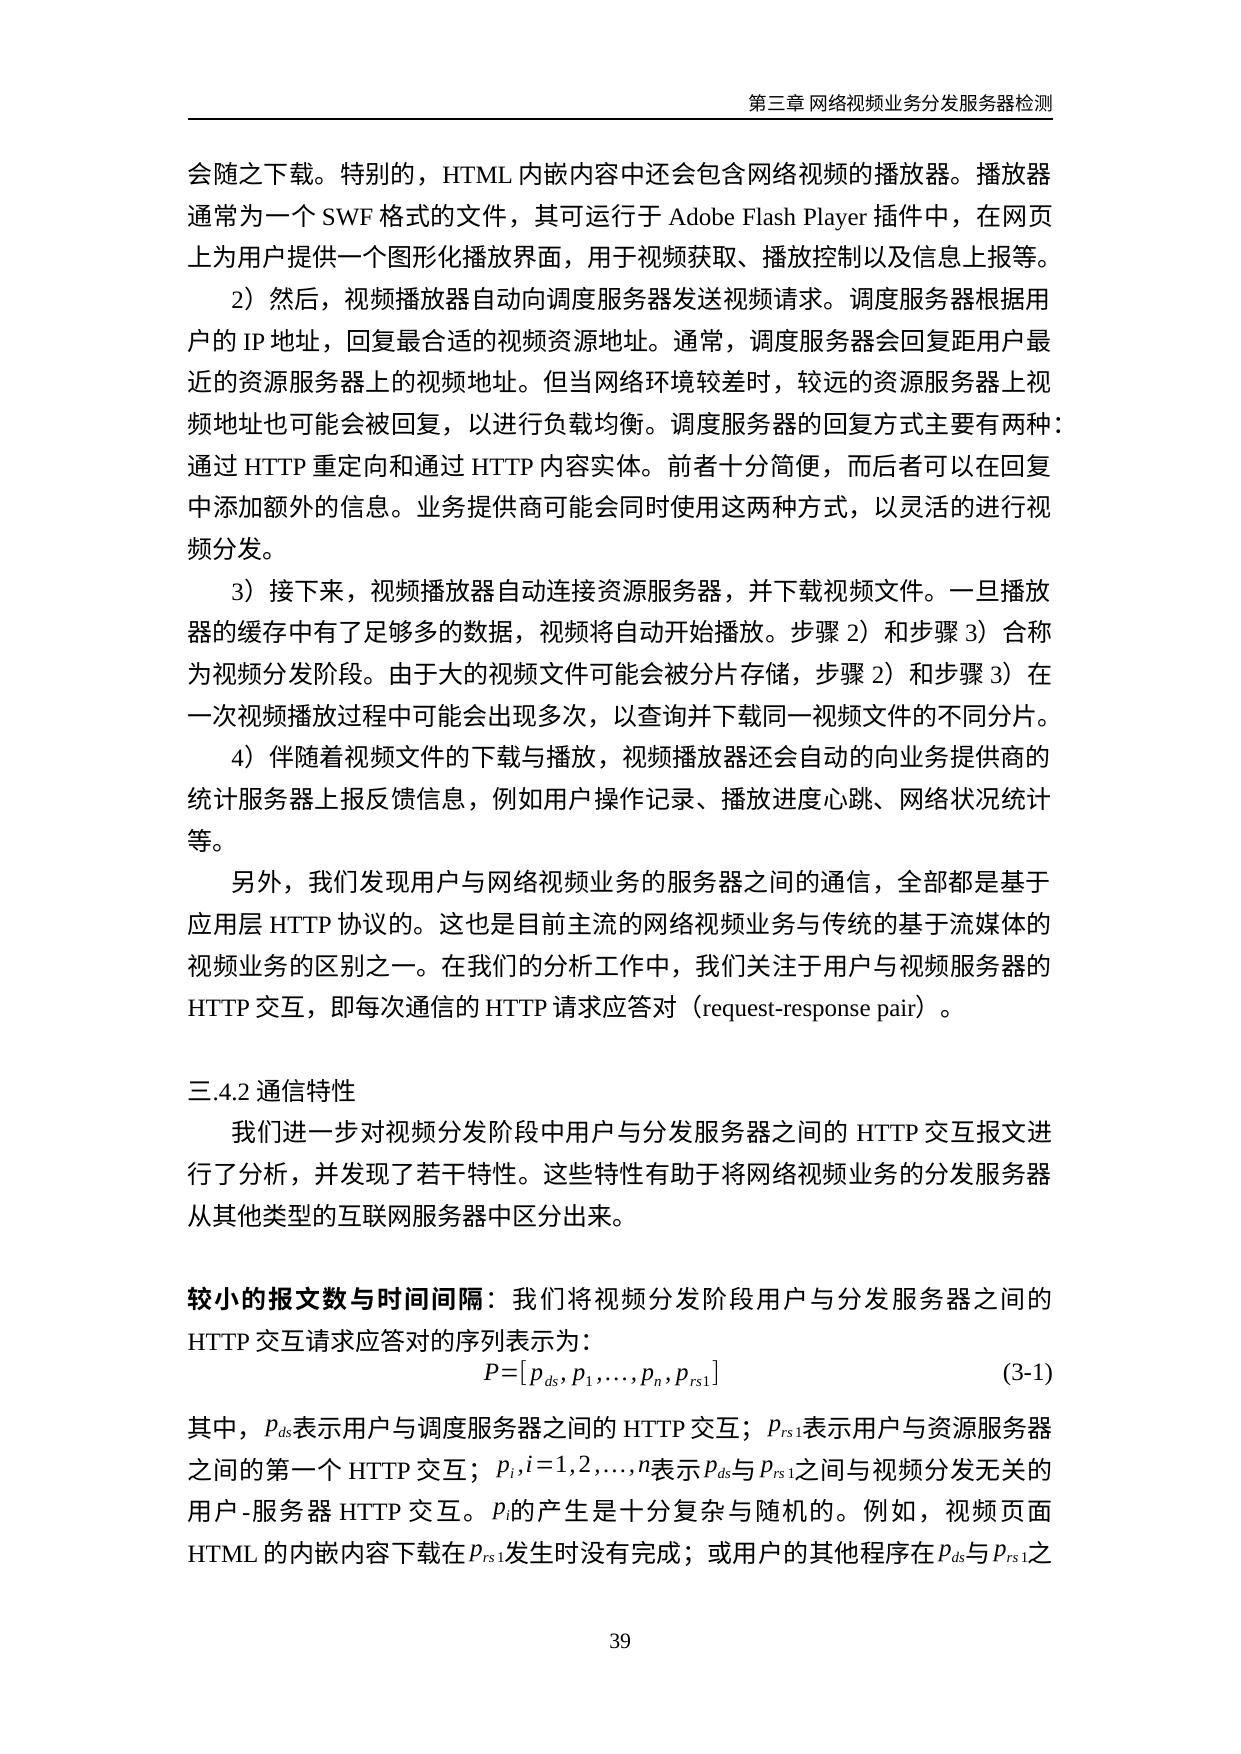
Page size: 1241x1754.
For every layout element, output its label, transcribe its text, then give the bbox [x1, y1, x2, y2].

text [187, 150, 1053, 275]
text 另外，我们发现用户与网络视频业务的服务器之间的通信，全部都是基于应用层HTTP协议的。这也是目前主流的网络视频业务与传统的基于流媒体的视频业务的区别之一。在我们的分析工作中，我们关注于用户与视频服务器的HTTP交互，即每次通信的HTTP请求应答对（request-response pair）。 [187, 858, 1053, 1025]
text 通信特性 [187, 1067, 1053, 1108]
text 我们进一步对视频分发阶段中用户与分发服务器之间的HTTP交互报文进行了分析，并发现了若干特性。这些特性有助于将网络视频业务的分发服务器从其他类型的互联网服务器中区分出来。 [187, 1108, 1053, 1233]
text 2）然后，视频播放器自动向调度服务器发送视频请求。调度服务器根据用户的IP地址，回复最合适的视频资源地址。通常，调度服务器会回复距用户最近的资源服务器上的视频地址。但当网络环境较差时，较远的资源服务器上视频地址也可能会被回复，以进行负载均衡。调度服务器的回复方式主要有两种：通过HTTP重定向和通过HTTP内容实体。前者十分简便，而后者可以在回复中添加额外的信息。业务提供商可能会同时使用这两种方式，以灵活的进行视频分发。 [187, 275, 1053, 567]
text 4）伴随着视频文件的下载与播放，视频播放器还会自动的向业务提供商的统计服务器上报反馈信息，例如用户操作记录、播放进度心跳、网络状况统计等。 [187, 733, 1053, 858]
text 3）接下来，视频播放器自动连接资源服务器，并下载视频文件。一旦播放器的缓存中有了足够多的数据，视频将自动开始播放。步骤2）和步骤3）合称为视频分发阶段。由于大的视频文件可能会被分片存储，步骤2）和步骤3）在一次视频播放过程中可能会出现多次，以查询并下载同一视频文件的不同分片。 [187, 567, 1053, 733]
text 较小的报文数与时间间隔：我们将视频分发阶段用户与分发服务器之间的HTTP交互请求应答对的序列表示为： [187, 1275, 1053, 1358]
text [187, 1404, 1053, 1571]
